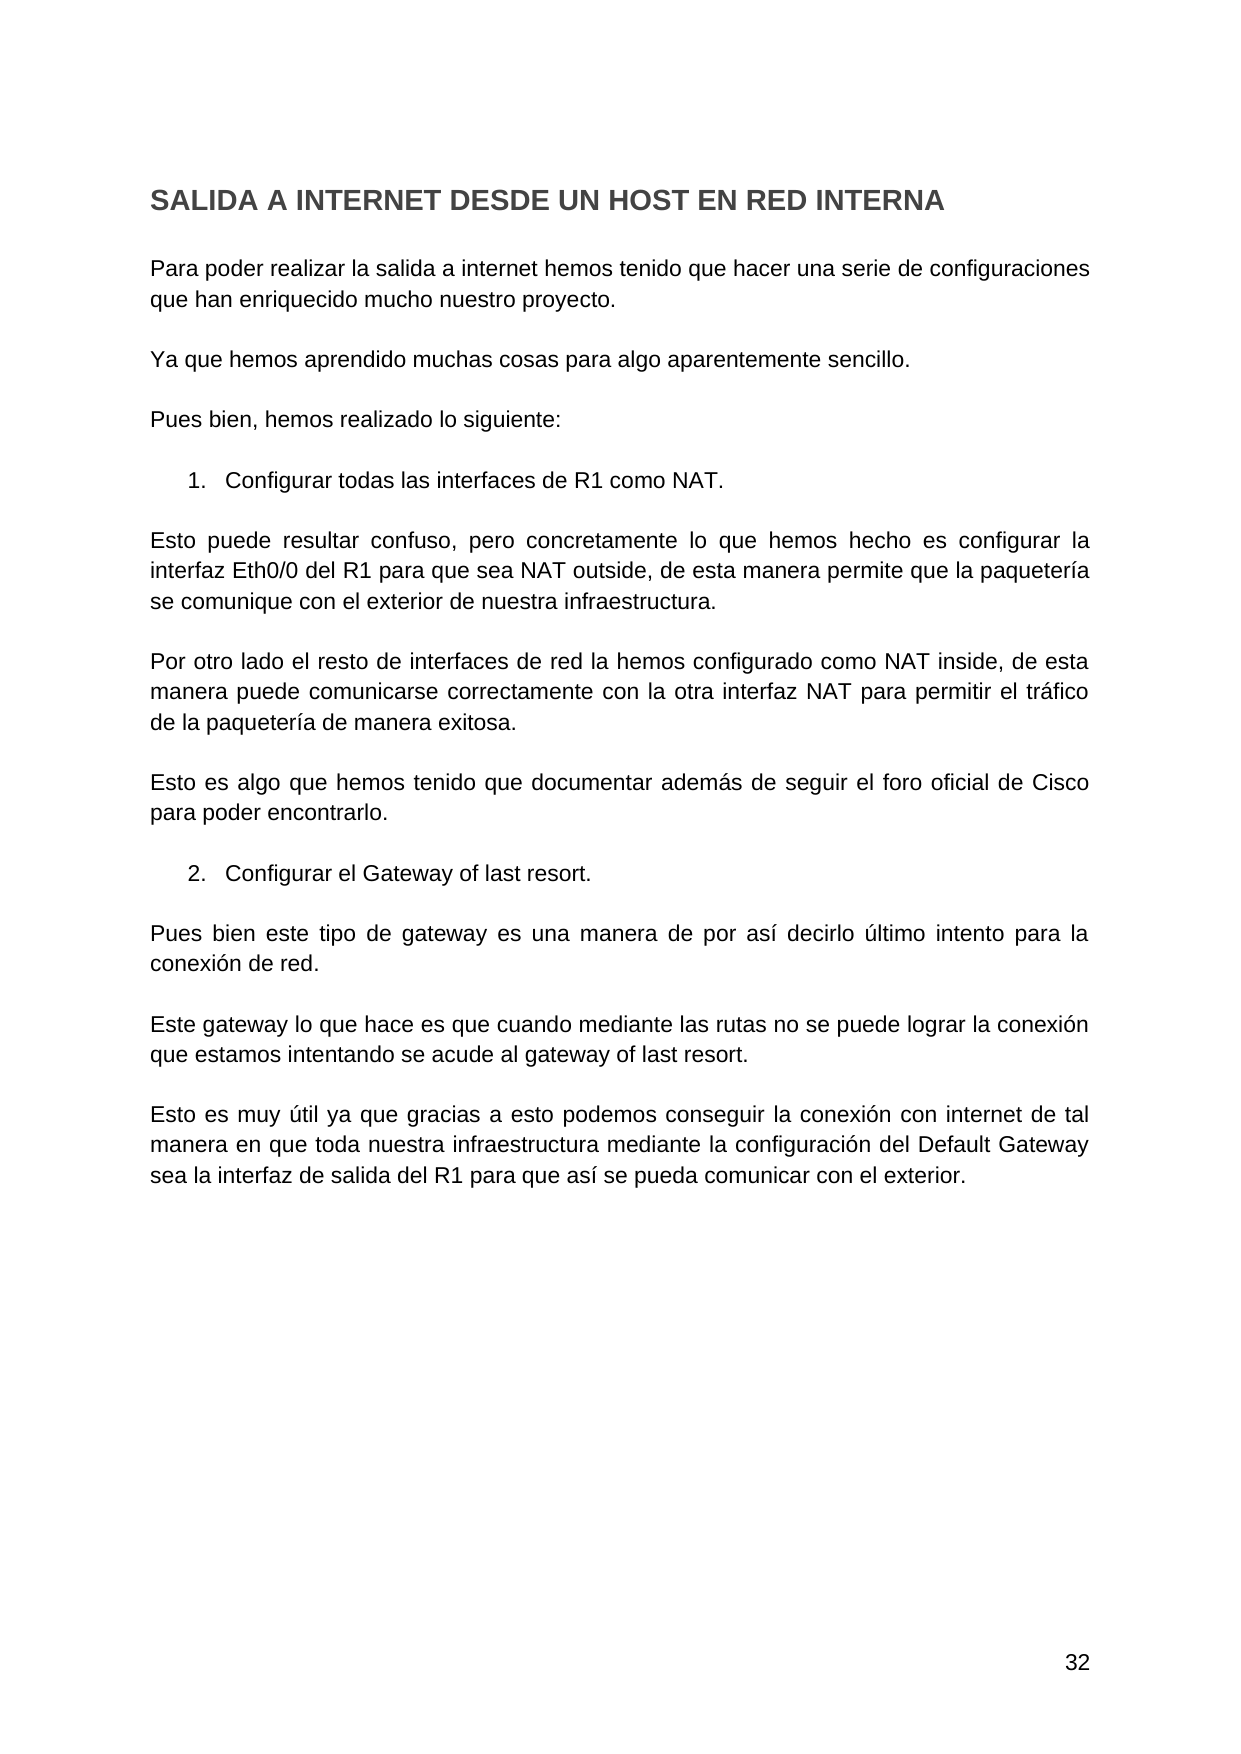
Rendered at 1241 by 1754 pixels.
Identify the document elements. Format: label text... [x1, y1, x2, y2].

subtitle SALIDA A INTERNET DESDE UN HOST EN RED INTERNA [150, 183, 1090, 217]
text Esto es muy útil ya que gracias a esto podemos conseguir la conexión con internet de tal manera en que toda nuestra infraestructura mediante la configuración del Default Gateway sea la interfaz de salida del R1 para que así se pueda comunicar con el exterior. [150, 1101, 1090, 1188]
text Esto es algo que hemos tenido que documentar además de seguir el foro oficial de Cisco para poder encontrarlo. [150, 769, 1090, 826]
text Para poder realizar la salida a internet hemos tenido que hacer una serie de configuraciones que han enriquecido mucho nuestro proyecto. [150, 255, 1090, 312]
text Ya que hemos aprendido muchas cosas para algo aparentemente sencillo. [150, 346, 1090, 372]
list Configurar el Gateway of last resort. [187, 859, 1090, 886]
text Por otro lado el resto de interfaces de red la hemos configurado como NAT inside, de esta manera puede comunicarse correctamente con la otra interfaz NAT para permitir el tráfico de la paquetería de manera exitosa. [150, 648, 1090, 735]
text Pues bien, hemos realizado lo siguiente: [150, 406, 1090, 433]
text Pues bien este tipo de gateway es una manera de por así decirlo último intento para la conexión de red. [150, 920, 1090, 977]
list Configurar todas las interfaces de R1 como NAT. [187, 467, 1090, 493]
text Este gateway lo que hace es que cuando mediante las rutas no se puede lograr la conexión que estamos intentando se acude al gateway of last resort. [150, 1011, 1090, 1067]
text Esto puede resultar confuso, pero concretamente lo que hemos hecho es configurar la interfaz Eth0/0 del R1 para que sea NAT outside, de esta manera permite que la paquetería se comunique con el exterior de nuestra infraestructura. [150, 527, 1090, 614]
